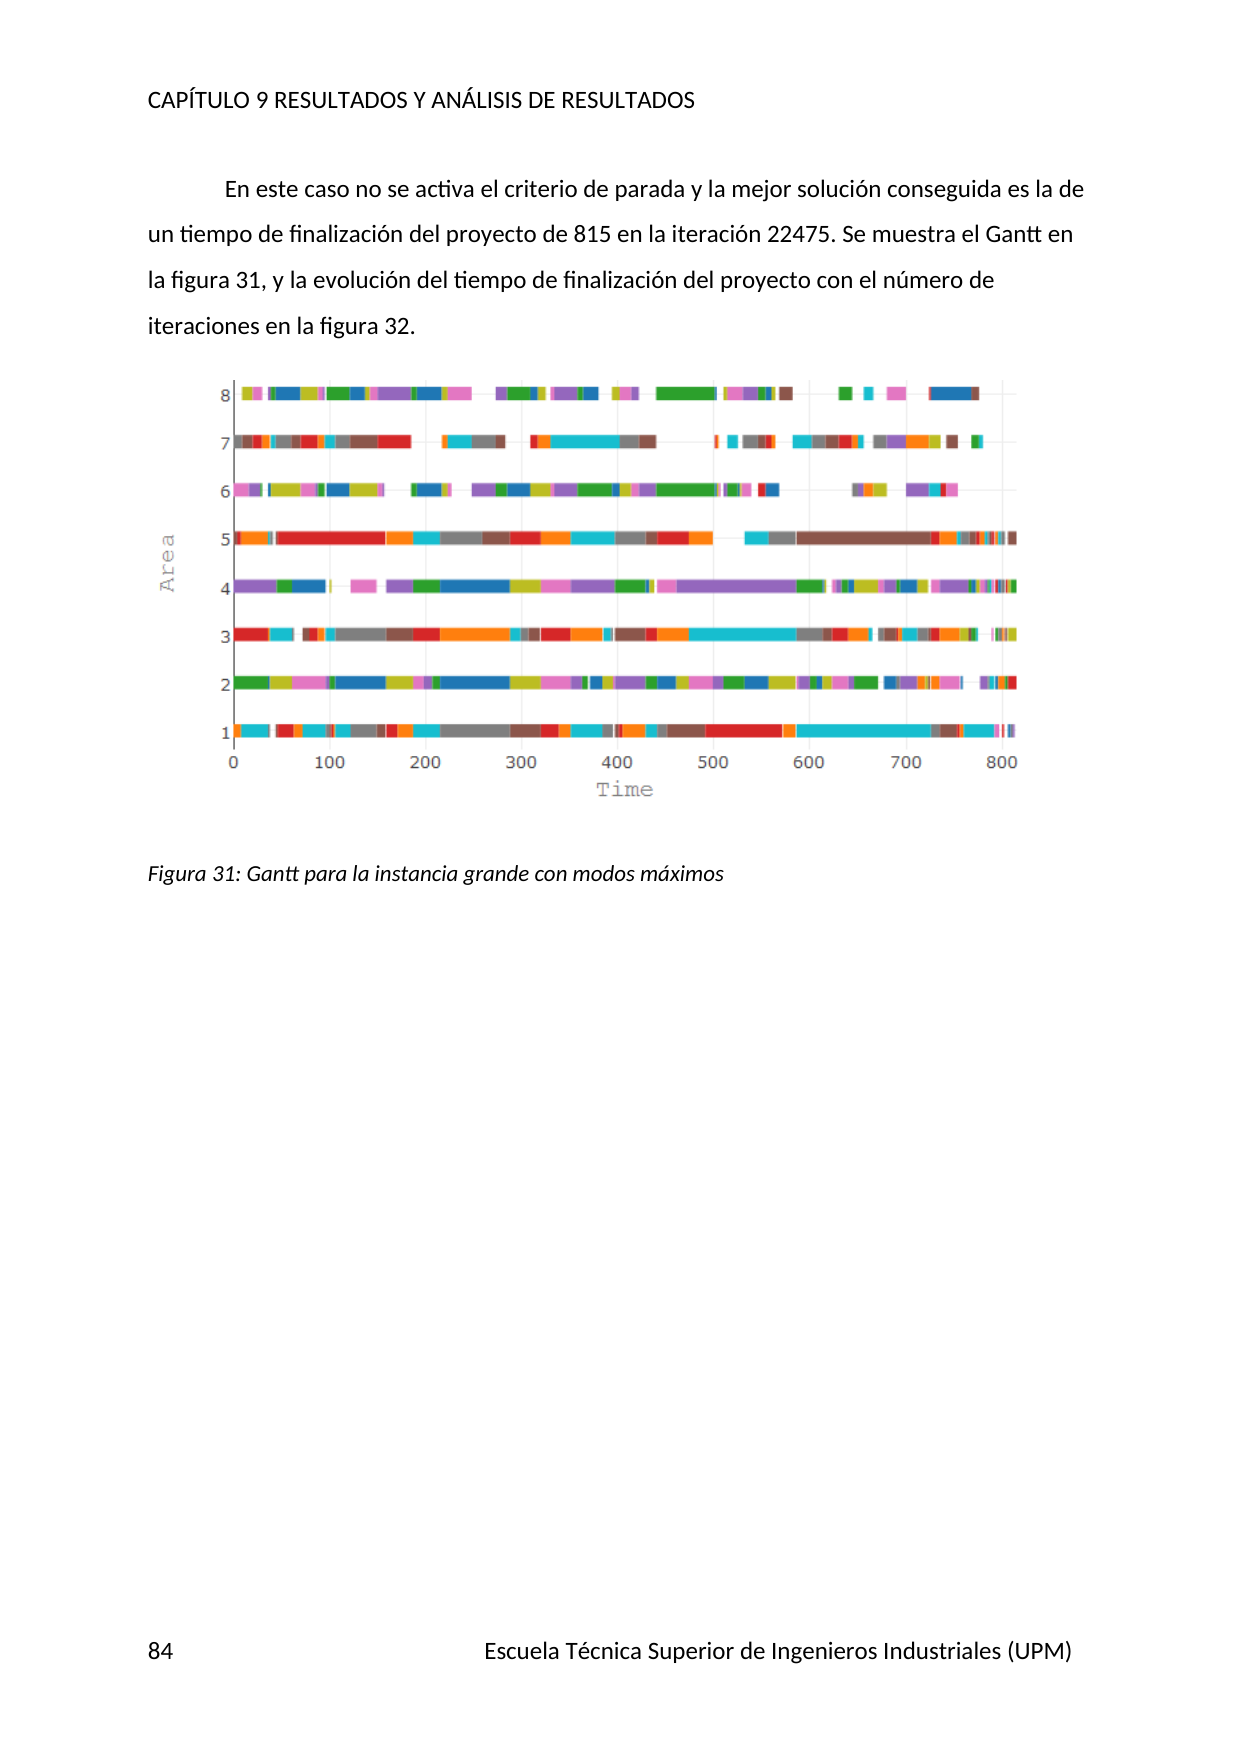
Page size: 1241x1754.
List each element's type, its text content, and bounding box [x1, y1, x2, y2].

picture [147, 380, 1034, 807]
text En este caso no se activa el criterio de parada y la mejor solución conseguida es la de un tiempo de finalización del proyecto de 815 en la iteración 22475. Se muestra el Gantt en la figura 31, y la evolución del tiempo de finalización del proyecto con el número de iteraciones en la figura 32. [148, 173, 1092, 340]
